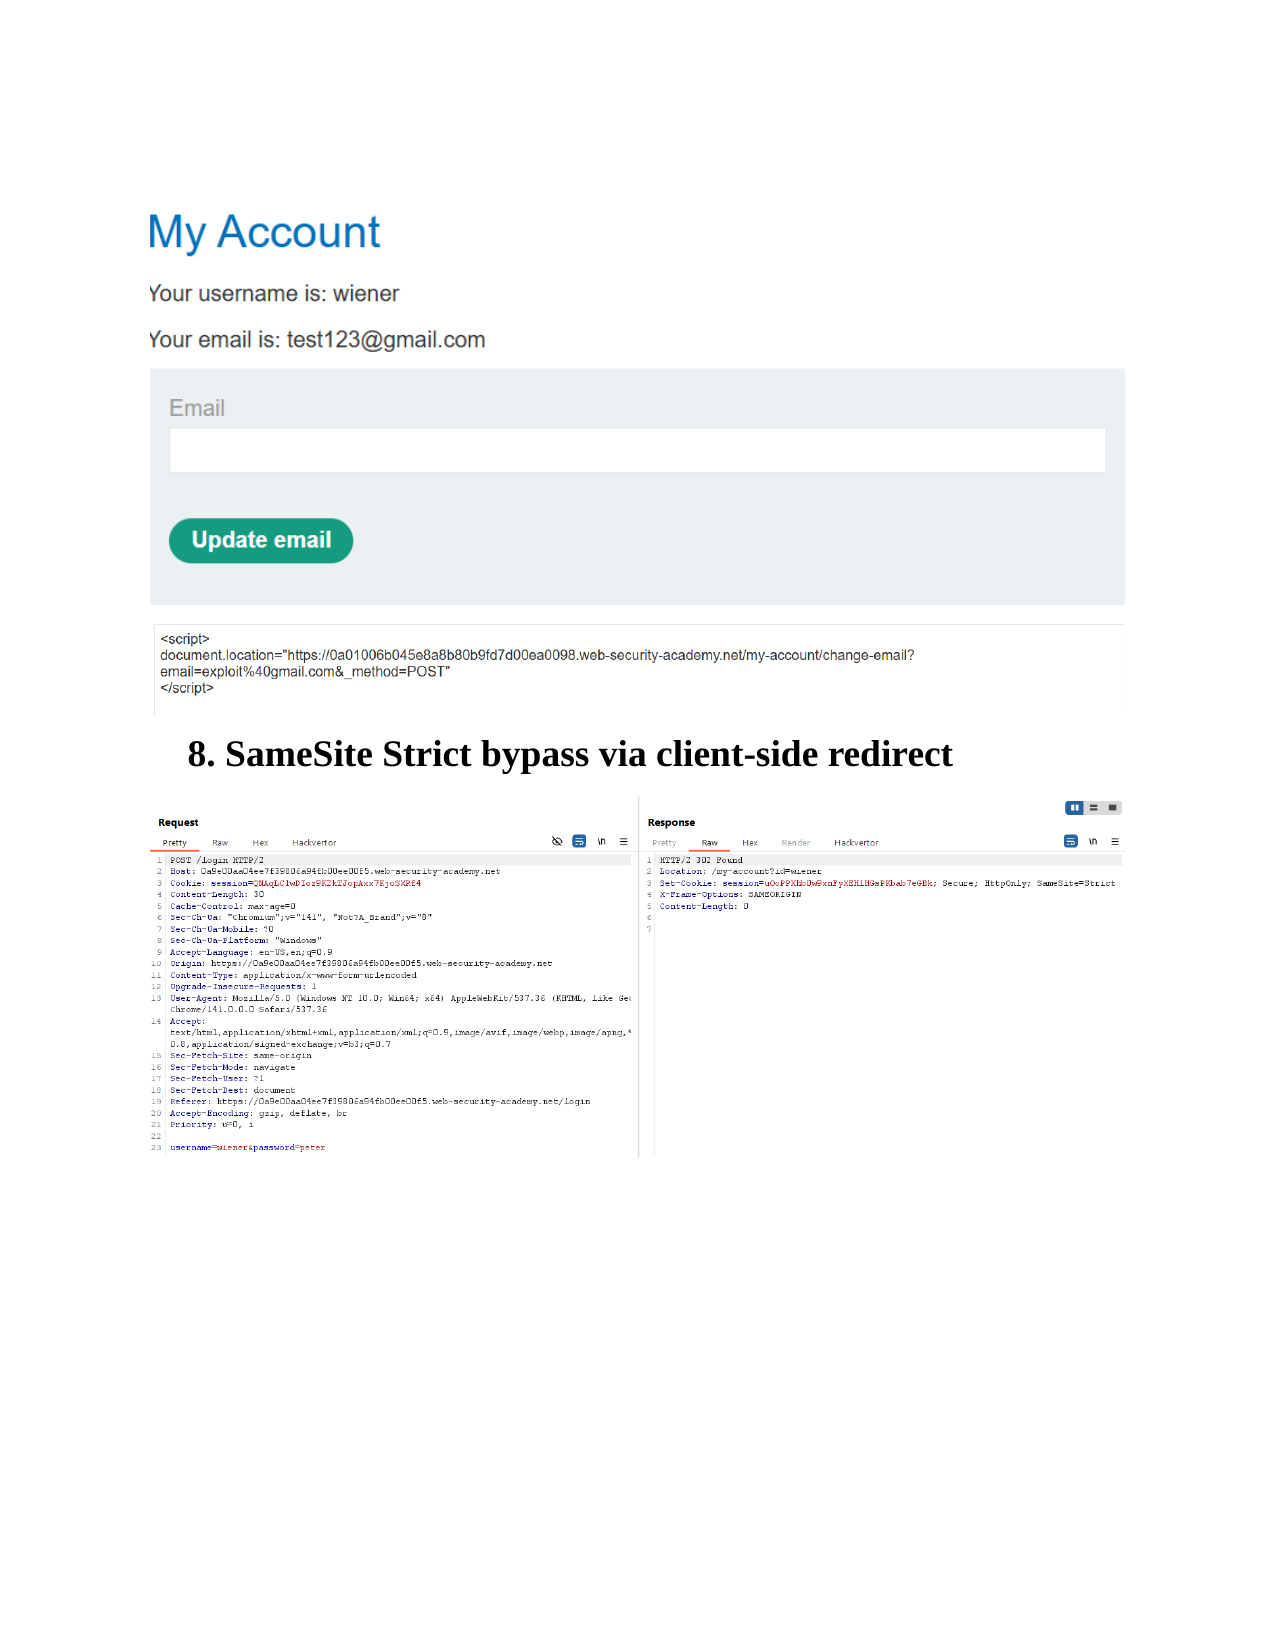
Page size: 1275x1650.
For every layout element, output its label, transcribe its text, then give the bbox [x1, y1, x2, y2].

subtitle SameSite Strict bypass via client-side redirect [187, 732, 1125, 775]
picture [150, 621, 1125, 715]
picture [150, 796, 1125, 1157]
picture [150, 200, 1125, 605]
